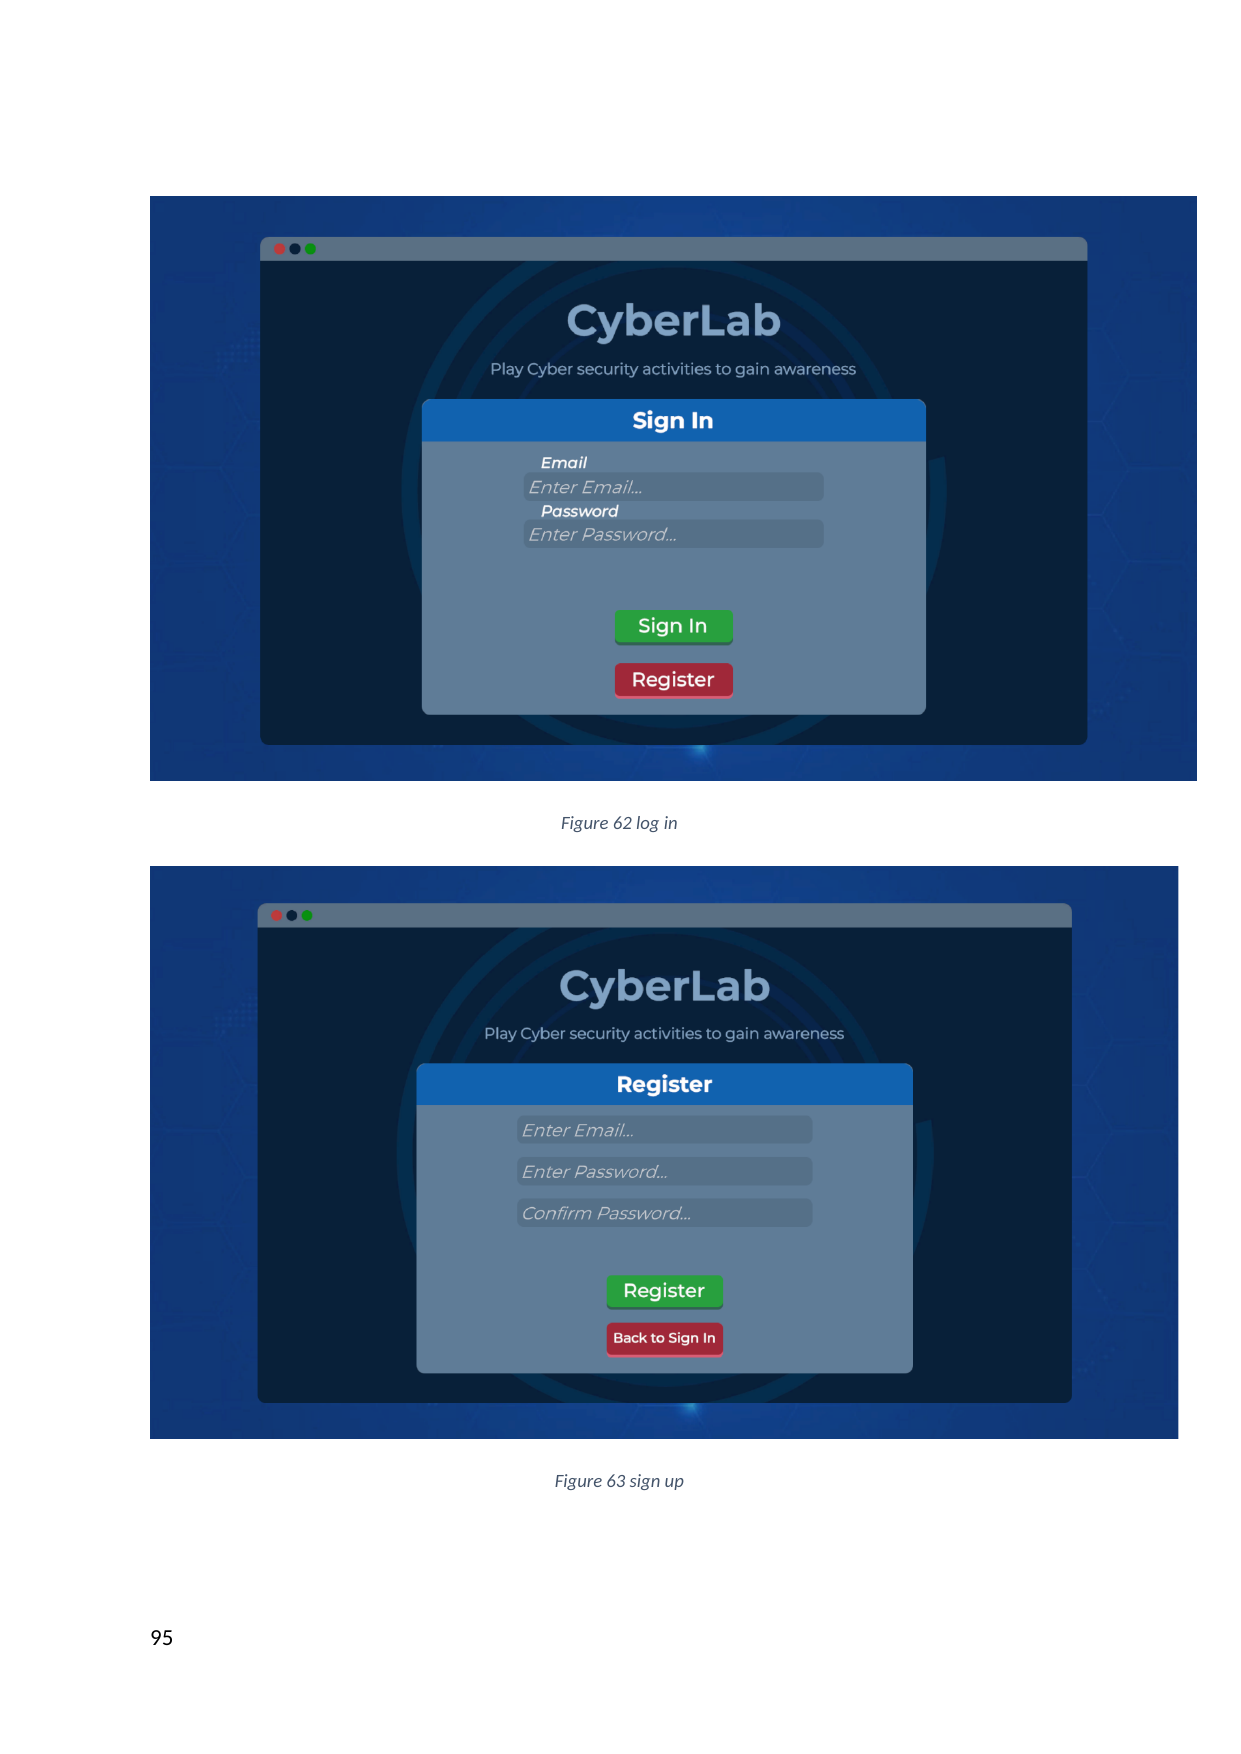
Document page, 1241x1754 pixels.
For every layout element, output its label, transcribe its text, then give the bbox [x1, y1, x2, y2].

picture [150, 866, 1179, 1439]
picture [150, 196, 1197, 781]
